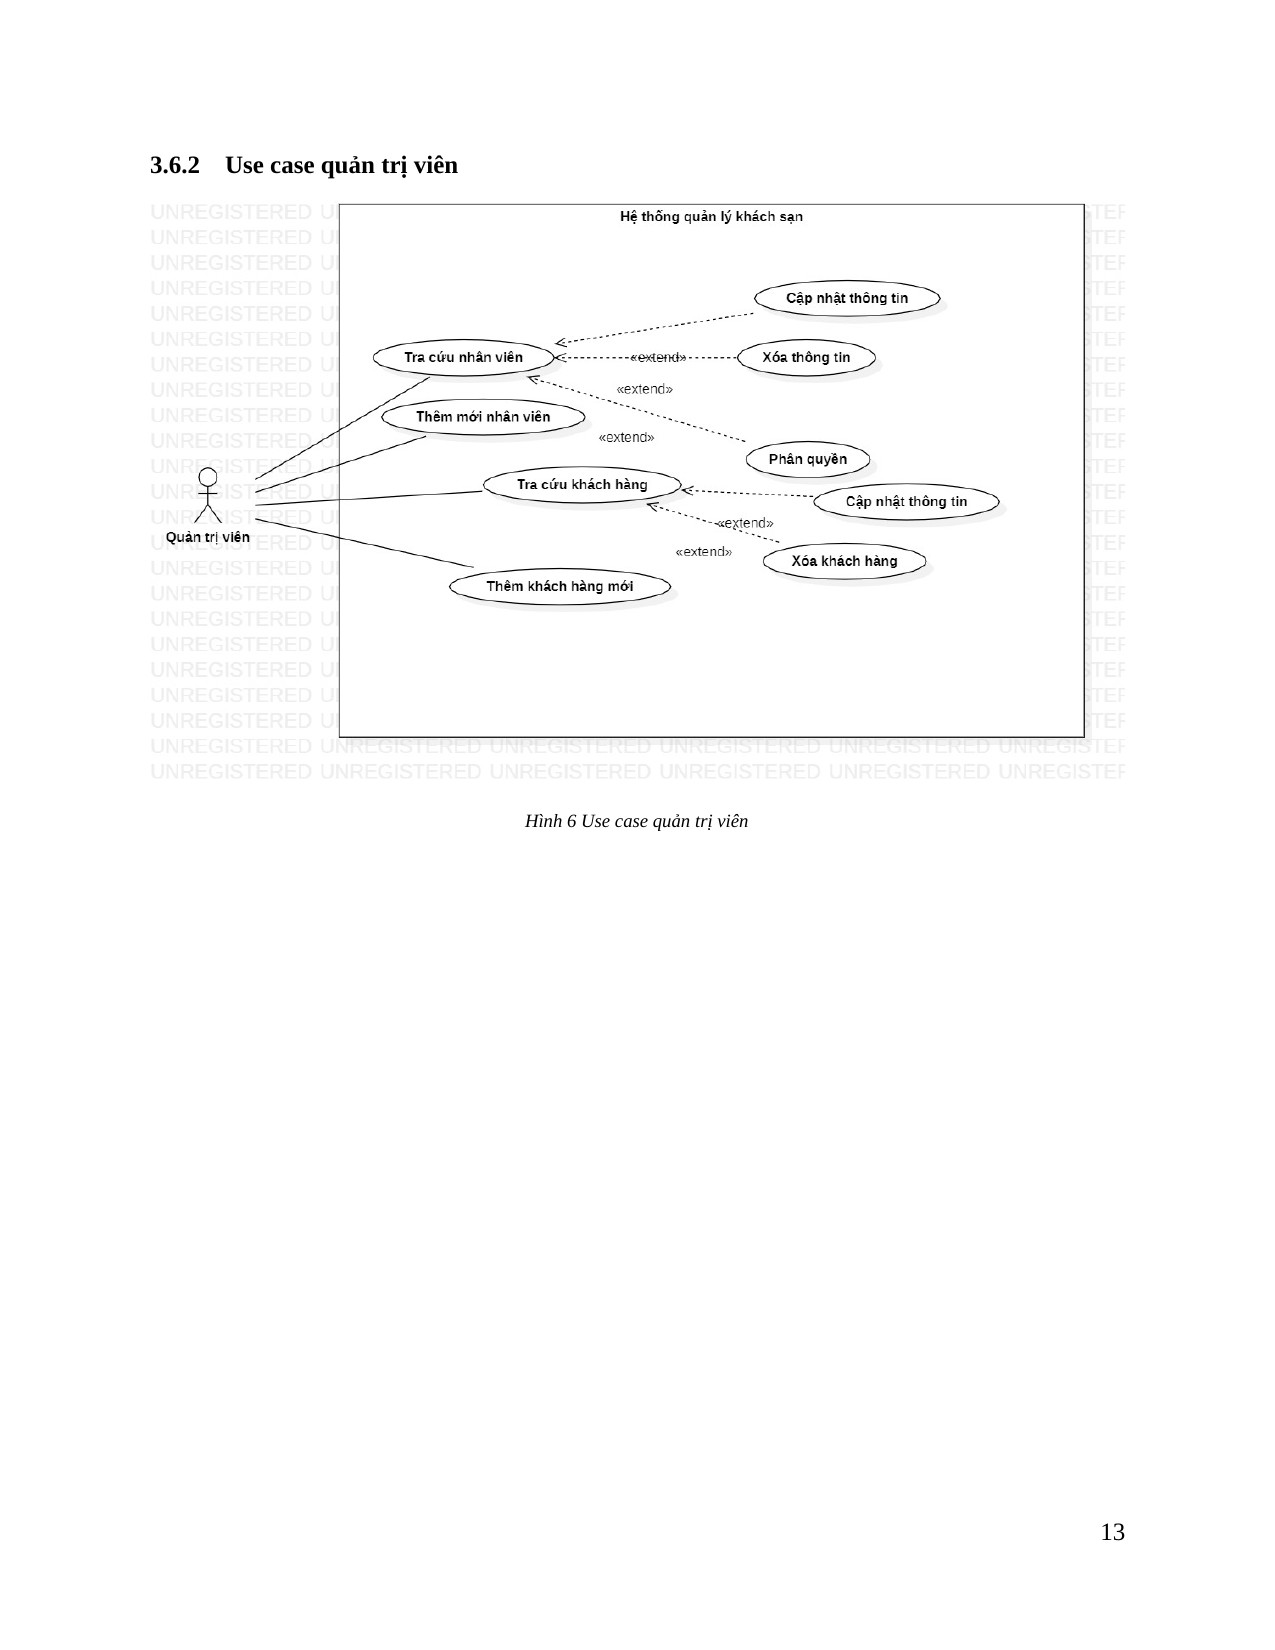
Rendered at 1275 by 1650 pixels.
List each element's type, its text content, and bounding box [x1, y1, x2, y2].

text Hình 6 Use case quản trị viên [150, 809, 1125, 831]
subtitle Use case quản trị viên [150, 150, 1125, 179]
picture [150, 193, 1125, 779]
